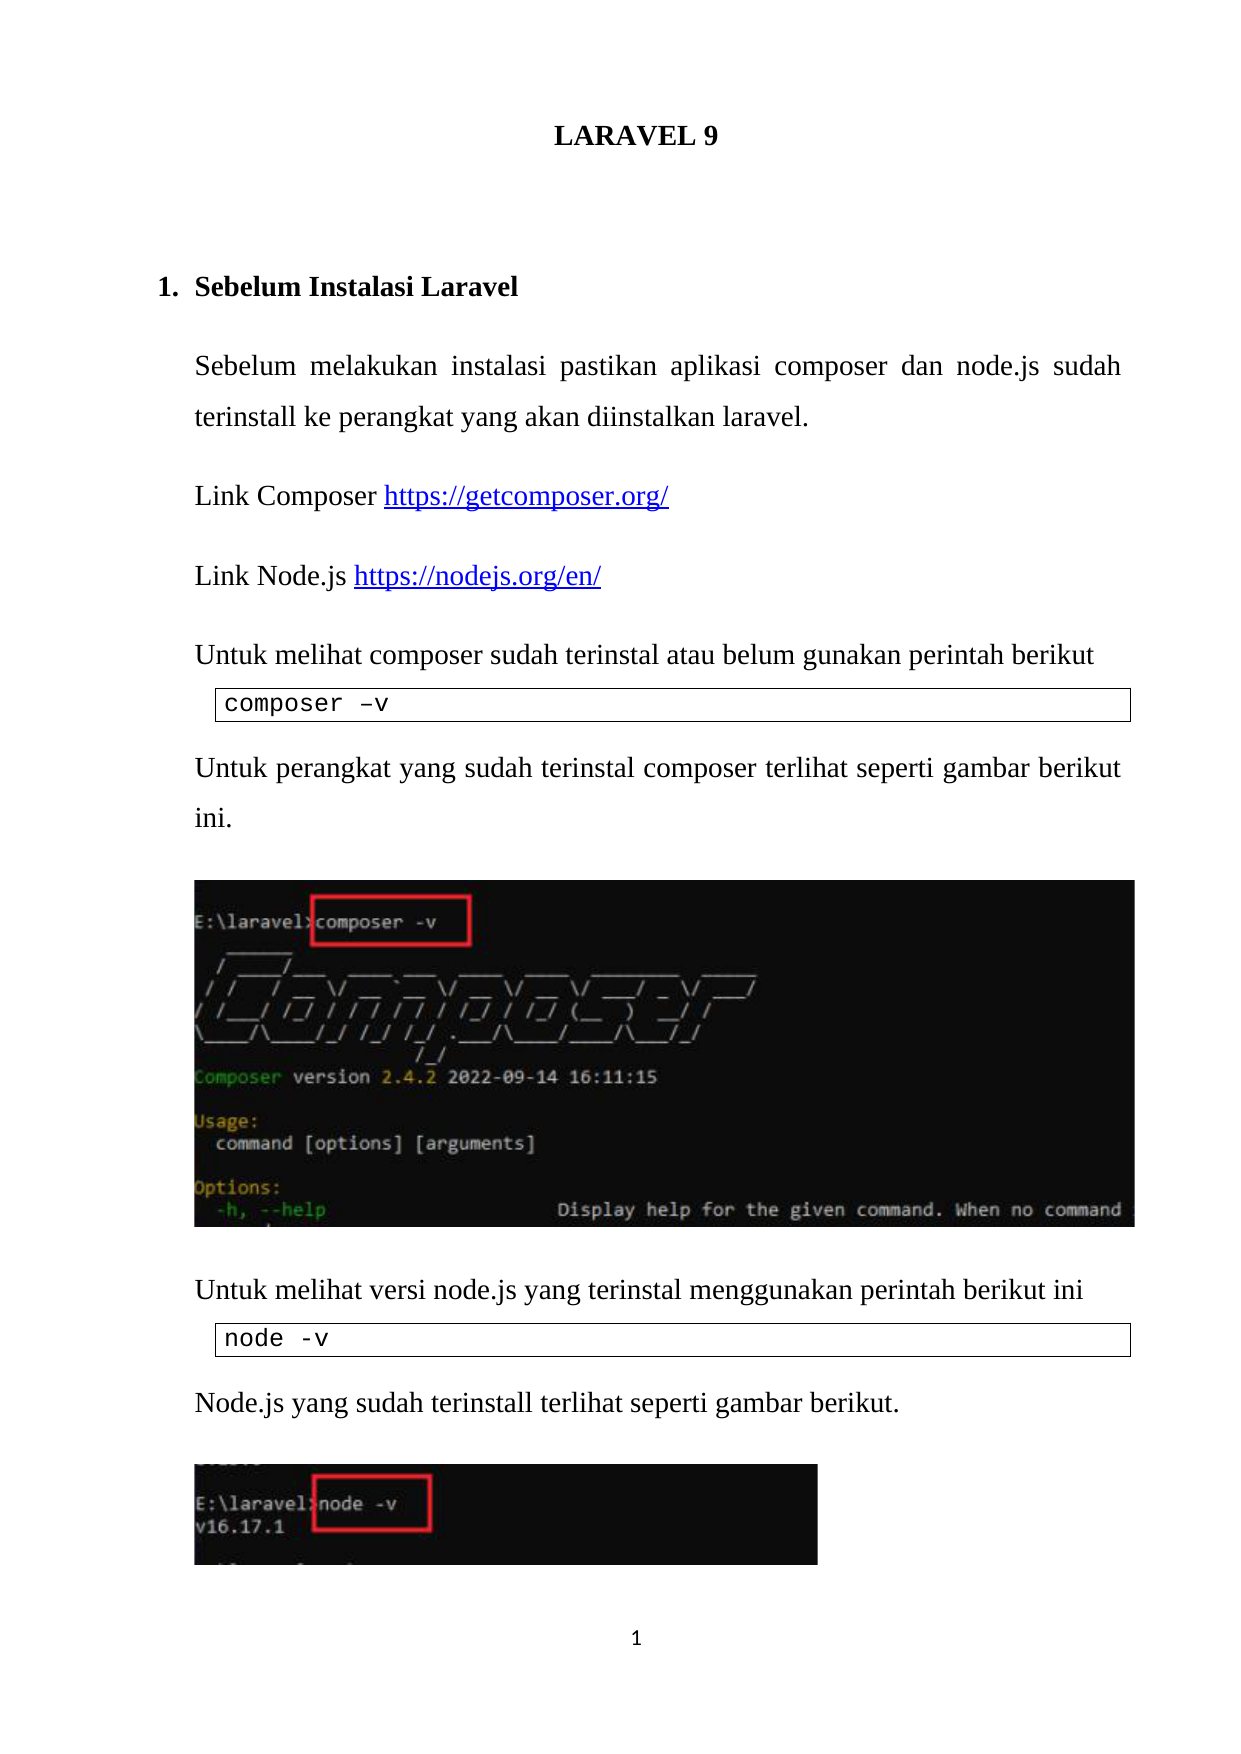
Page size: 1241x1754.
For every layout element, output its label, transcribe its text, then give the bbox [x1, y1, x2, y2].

text Untuk melihat composer sudah terinstal atau belum gunakan perintah berikut [194, 637, 1122, 671]
text Sebelum Instalasi Laravel [157, 269, 1122, 303]
text Link Node.js https://nodejs.org/en/ [194, 558, 1122, 591]
text LARAVEL 9 [150, 118, 1122, 152]
text Untuk perangkat yang sudah terinstal composer terlihat seperti gambar berikut ini. [194, 750, 1122, 834]
picture [194, 1464, 818, 1565]
text composer –v [216, 689, 1130, 721]
text Sebelum melakukan instalasi pastikan aplikasi composer dan node.js sudah terinstall ke perangkat yang akan diinstalkan laravel. [194, 348, 1122, 432]
text Node.js yang sudah terinstall terlihat seperti gambar berikut. [194, 1385, 1122, 1419]
text node -v [216, 1324, 1130, 1356]
text Link Composer https://getcomposer.org/ [194, 478, 1122, 512]
picture [194, 880, 1135, 1227]
text Untuk melihat versi node.js yang terinstal menggunakan perintah berikut ini [194, 1272, 1122, 1306]
